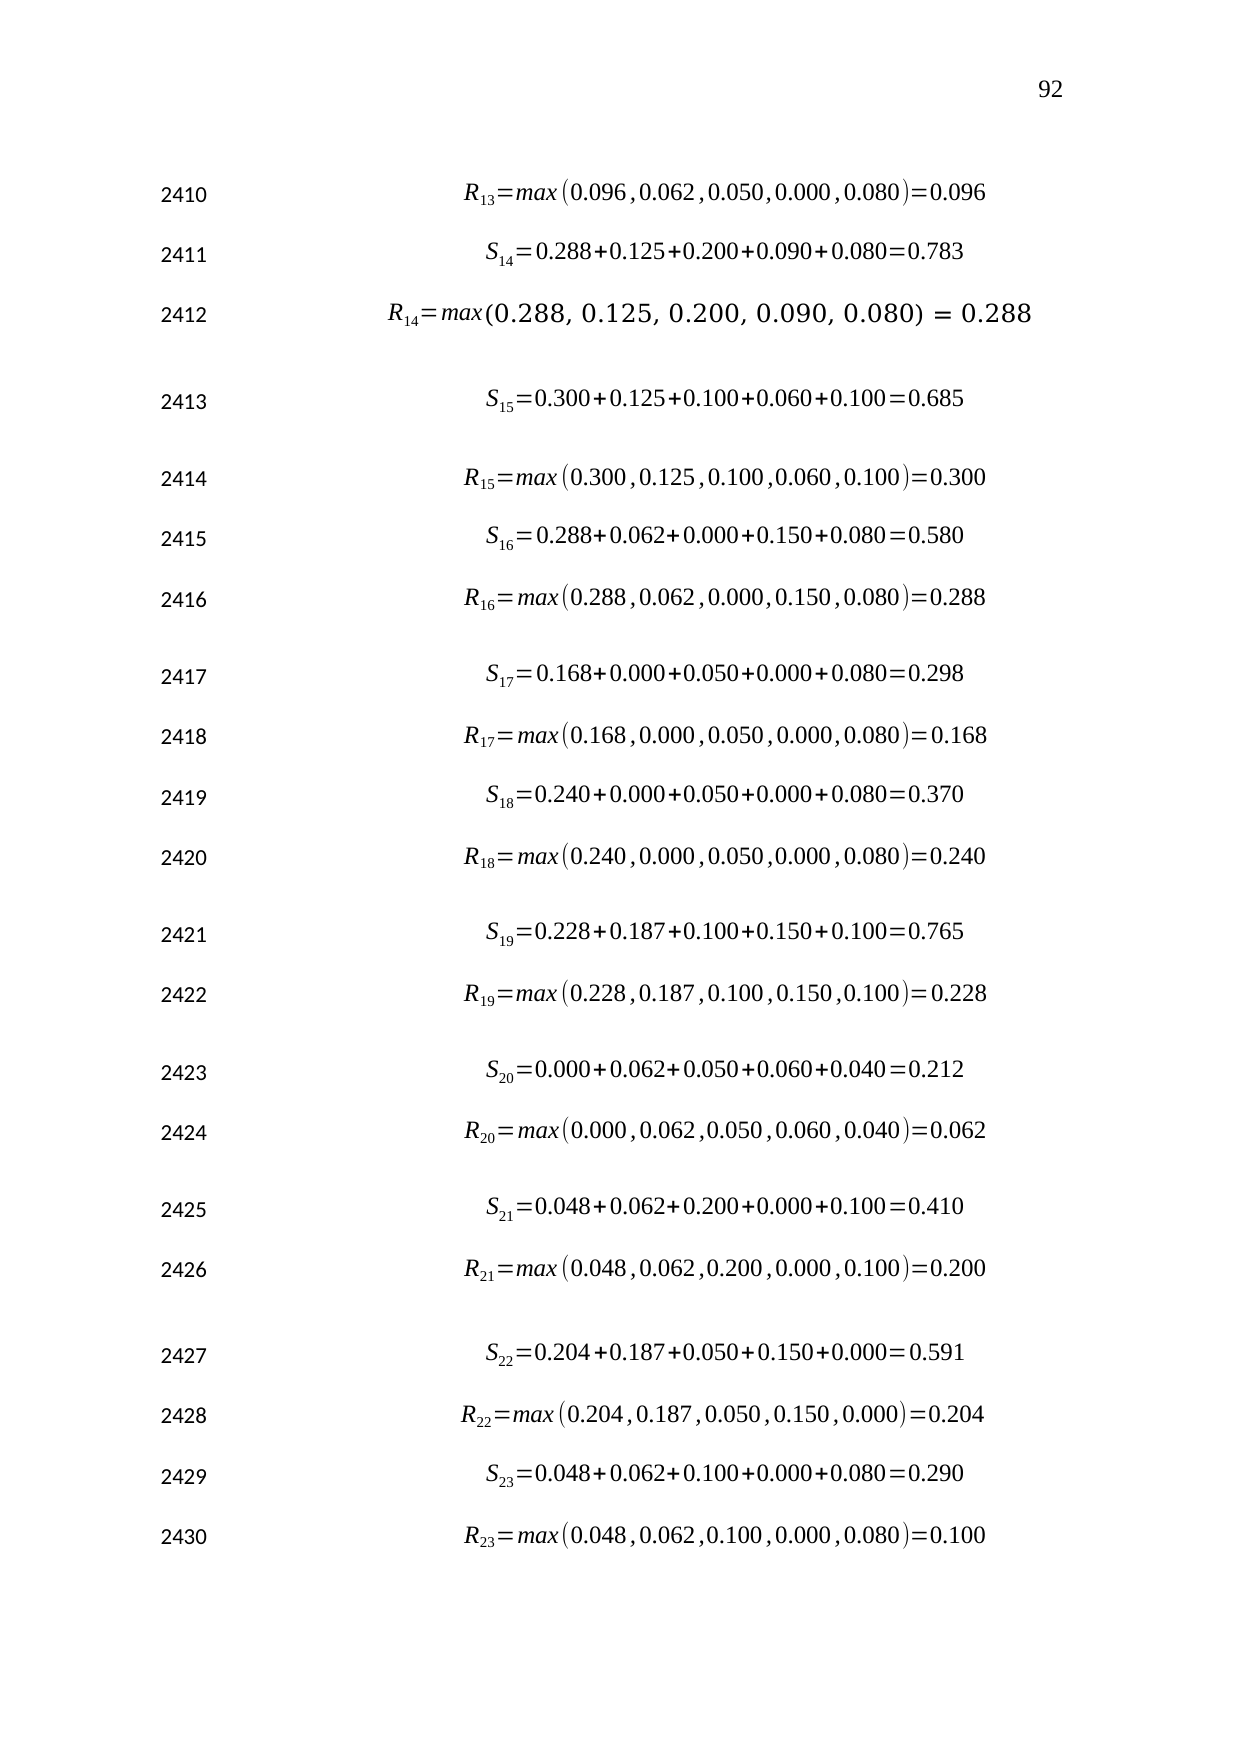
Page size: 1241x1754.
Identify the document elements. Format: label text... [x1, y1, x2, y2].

text (0.288, 0.125, 0.200, 0.090, 0.080) = 0.288 [311, 298, 1063, 329]
